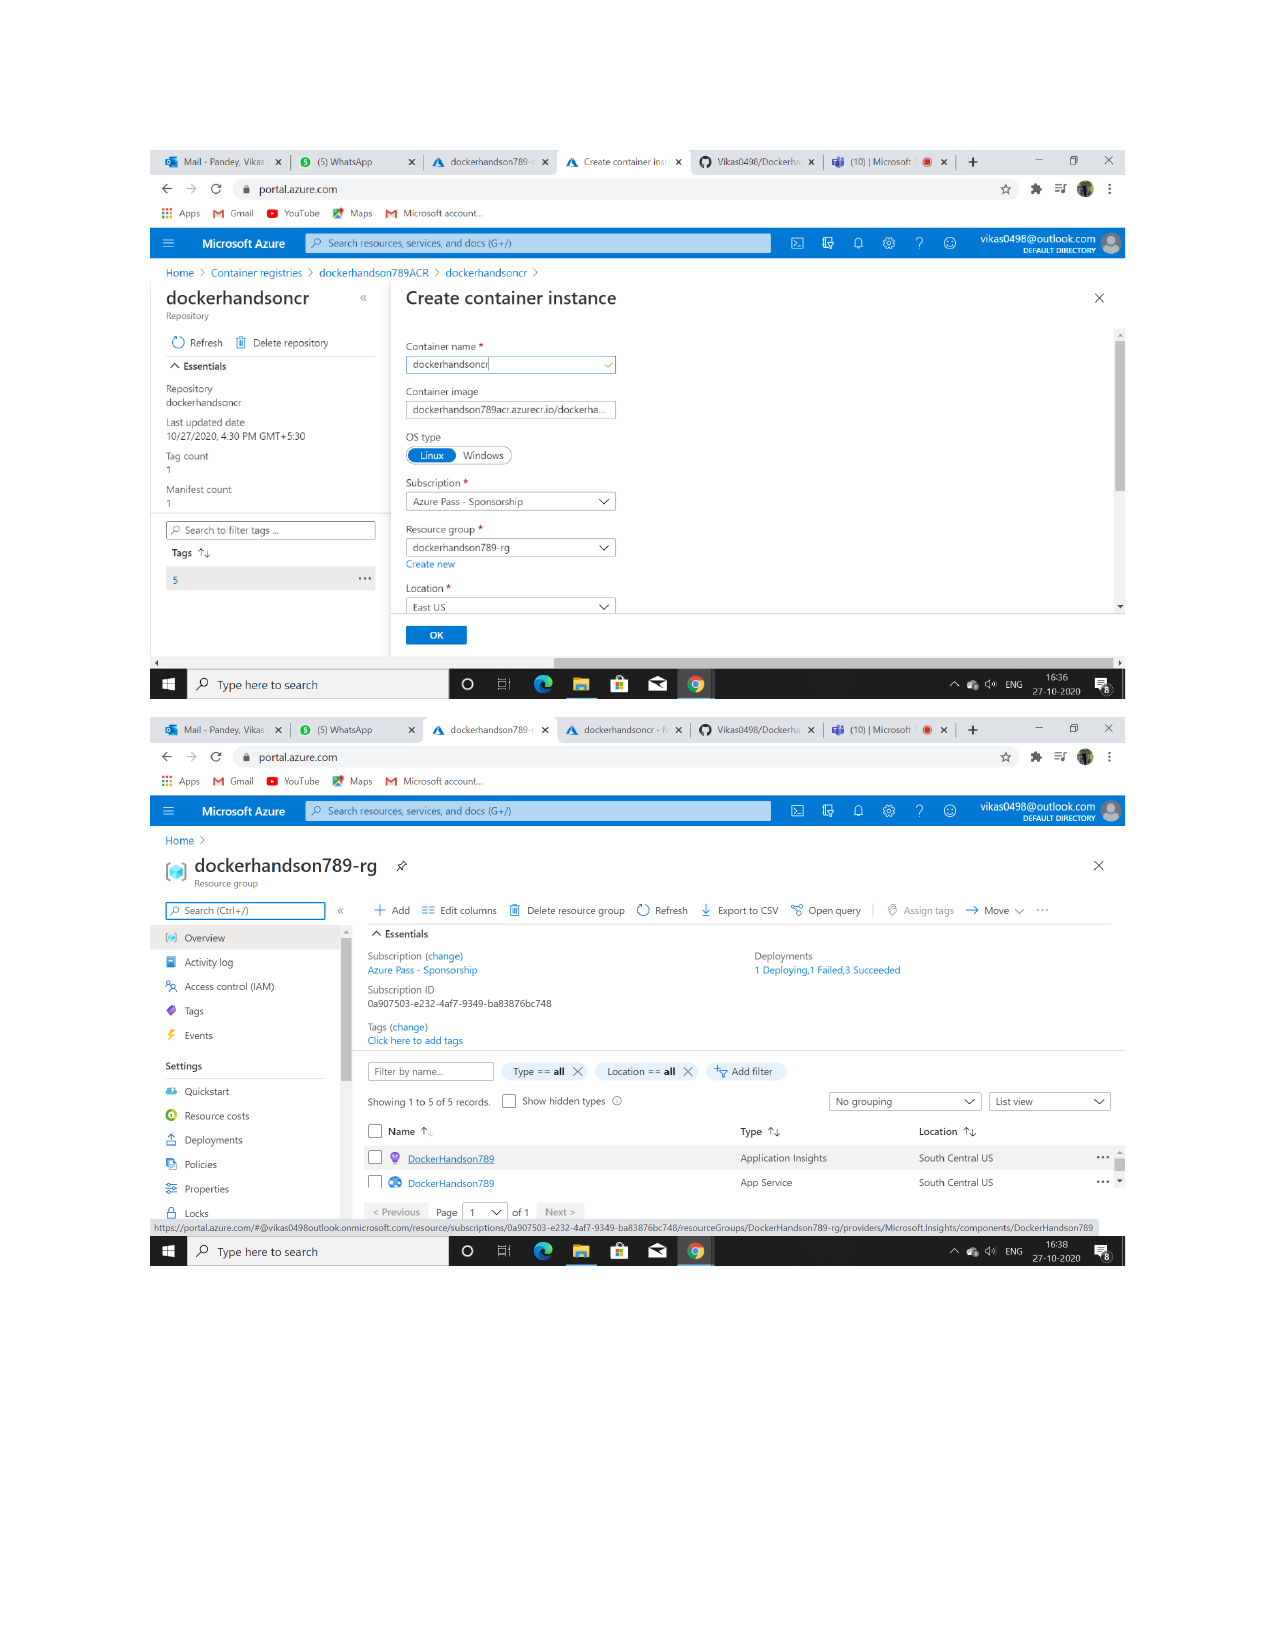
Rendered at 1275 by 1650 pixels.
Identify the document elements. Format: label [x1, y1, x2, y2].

picture [150, 717, 1125, 1266]
picture [150, 150, 1125, 699]
